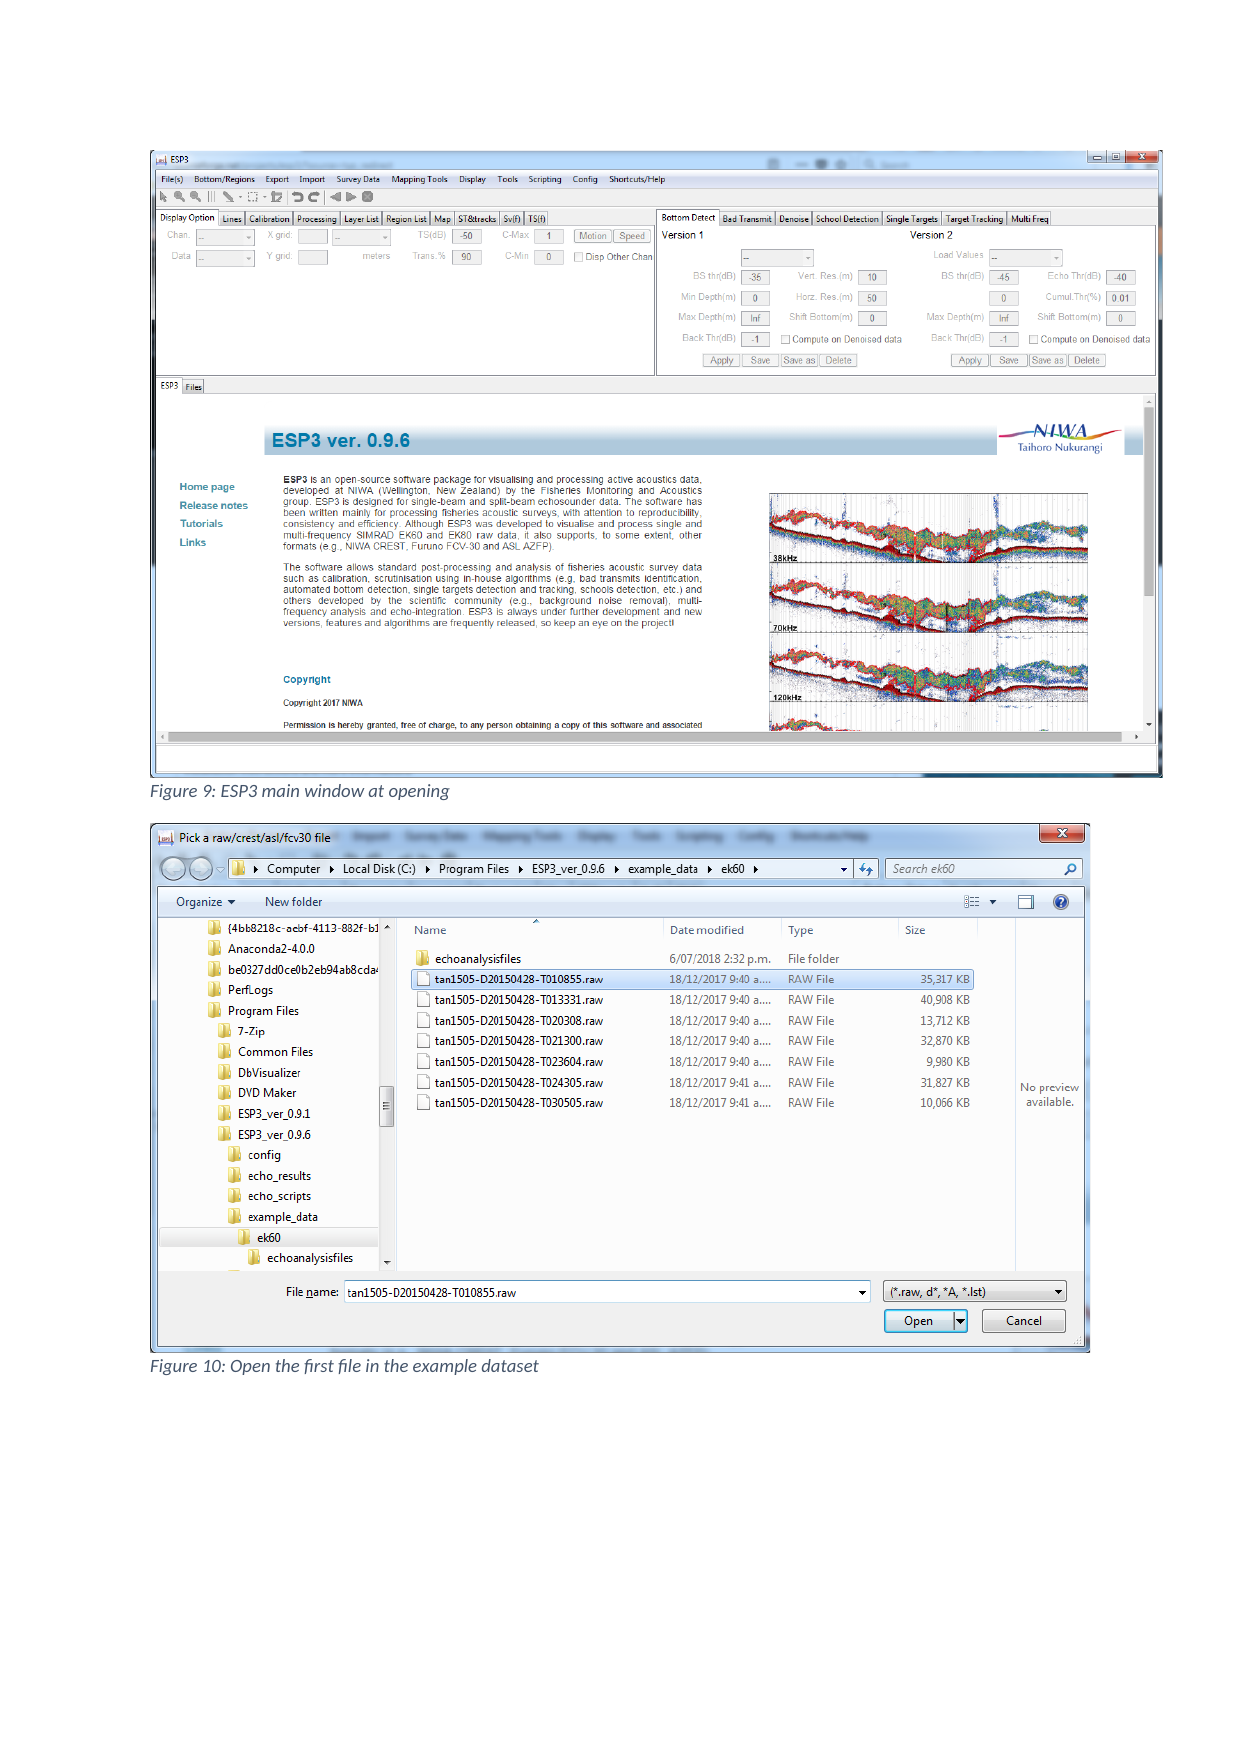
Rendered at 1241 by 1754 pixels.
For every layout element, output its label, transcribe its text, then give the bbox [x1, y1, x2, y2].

picture [150, 823, 1091, 1353]
picture [150, 150, 1163, 778]
